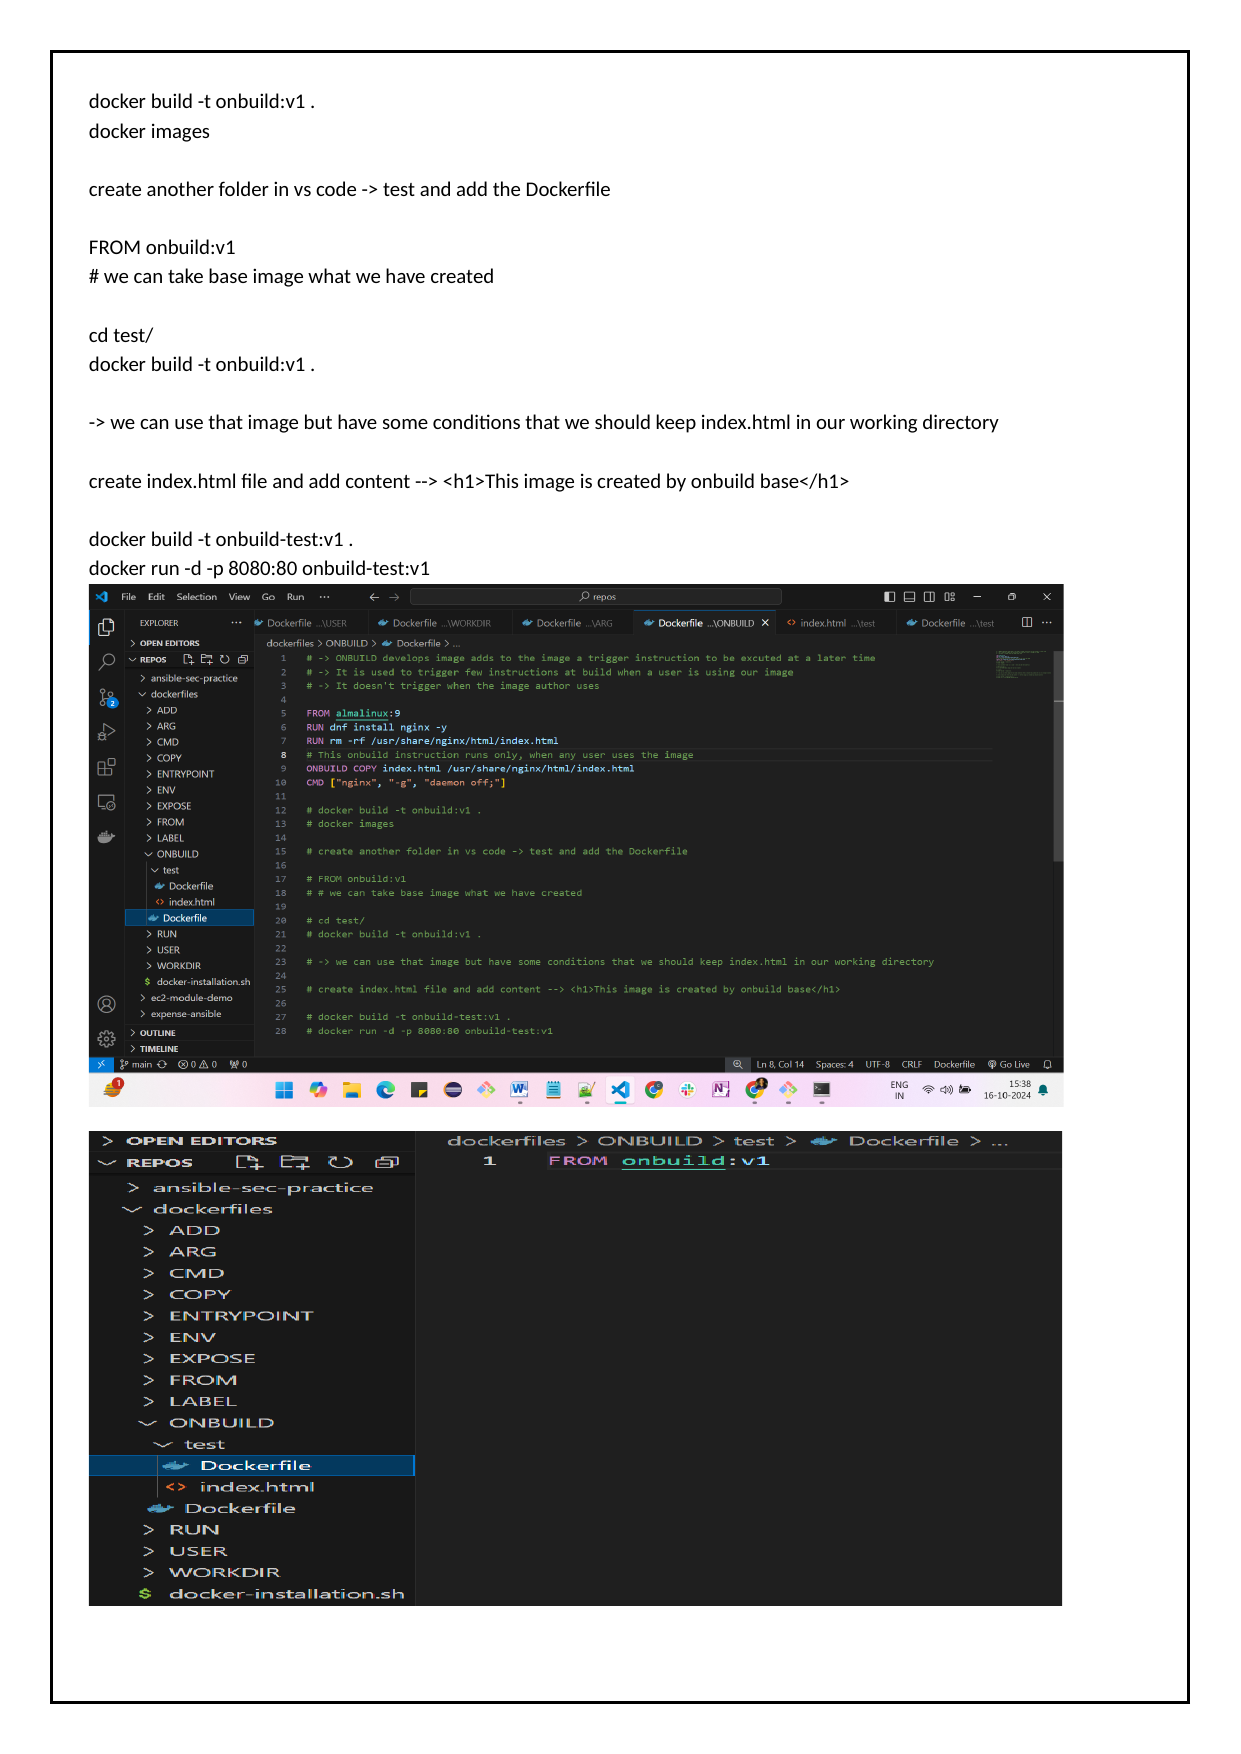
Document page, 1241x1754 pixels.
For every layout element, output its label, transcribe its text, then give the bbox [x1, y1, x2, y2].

text cd test/ [89, 322, 1152, 347]
text FROM onbuild:v1 [89, 234, 1152, 260]
text docker build -t onbuild:v1 . docker images [89, 89, 1152, 143]
text create another folder in vs code -> test and add the Dockerfile [89, 176, 1152, 202]
picture [88, 1131, 1063, 1606]
text docker run -d -p 8080:80 onbuild-test:v1 [89, 555, 1152, 581]
text docker build -t onbuild-test:v1 . [89, 526, 1152, 552]
text -> we can use that image but have some conditions that we should keep index.html in our working directory [89, 409, 1152, 435]
text docker build -t onbuild:v1 . [89, 351, 1152, 377]
picture [88, 584, 1064, 1107]
text # we can take base image what we have created [89, 264, 1152, 289]
text create index.html file and add content --> <h1>This image is created by onbuild base</h1> [89, 468, 1152, 493]
